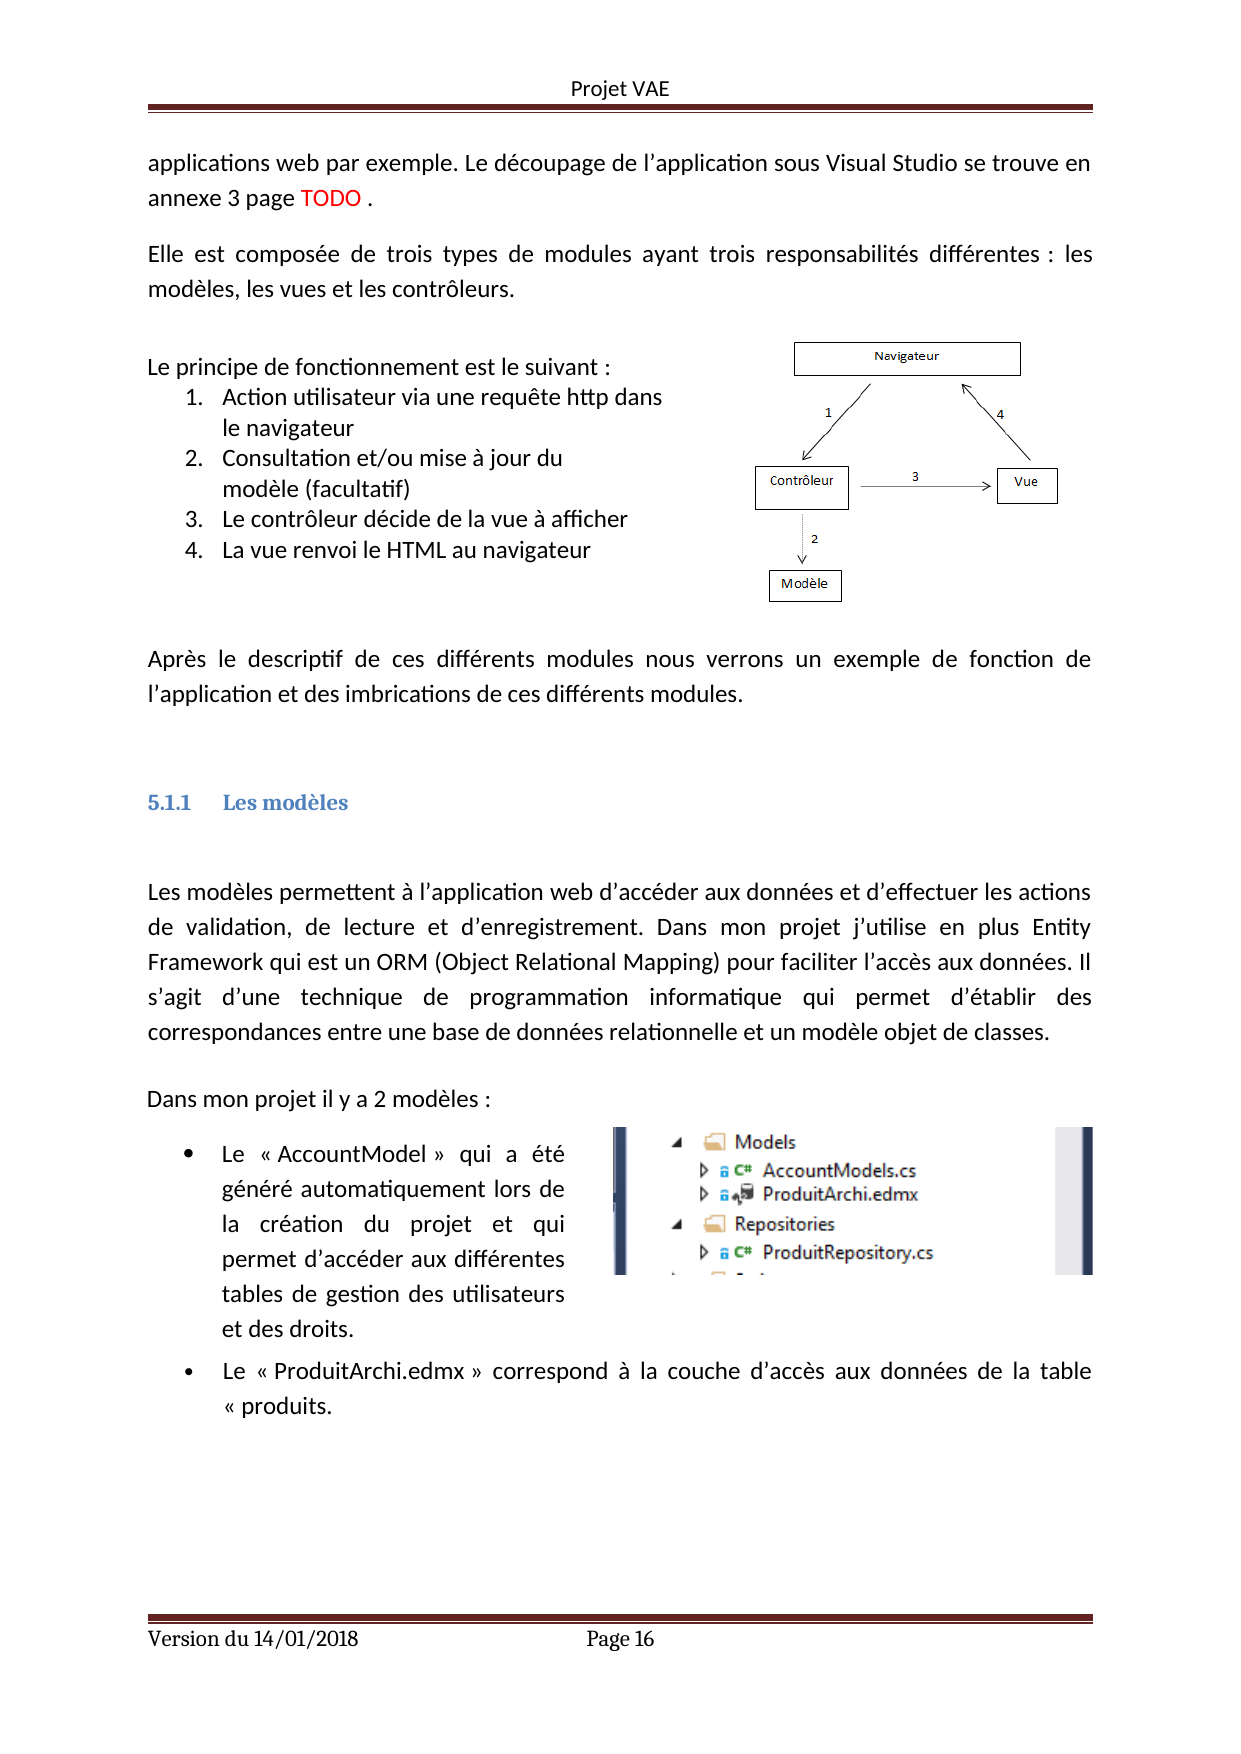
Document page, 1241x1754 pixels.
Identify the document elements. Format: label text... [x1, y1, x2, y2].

text Elle est composée de trois types de modules ayant trois responsabilités différentes : les modèles, les vues et les contrôleurs. [148, 238, 1093, 304]
text Les modèles permettent à l’application web d’accéder aux données et d’effectuer les actions de validation, de lecture et d’enregistrement. Dans mon projet j’utilise en plus Entity Framework qui est un ORM (Object Relational Mapping) pour faciliter l’accès aux données. Il s’agit d’une technique de programmation informatique qui permet d’établir des correspondances entre une base de données relationnelle et un modèle objet de classes. [148, 876, 1093, 1046]
subtitle Les modèles [148, 789, 1093, 816]
picture [745, 329, 1093, 618]
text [148, 148, 1093, 213]
text Après le descriptif de ces différents modules nous verrons un exemple de fonction de l’application et des imbrications de ces différents modules. [148, 643, 1093, 708]
picture [613, 1127, 1093, 1275]
list Le « ProduitArchi.edmx » correspond à la couche d’accès aux données de la table « produits. [185, 1355, 1093, 1421]
